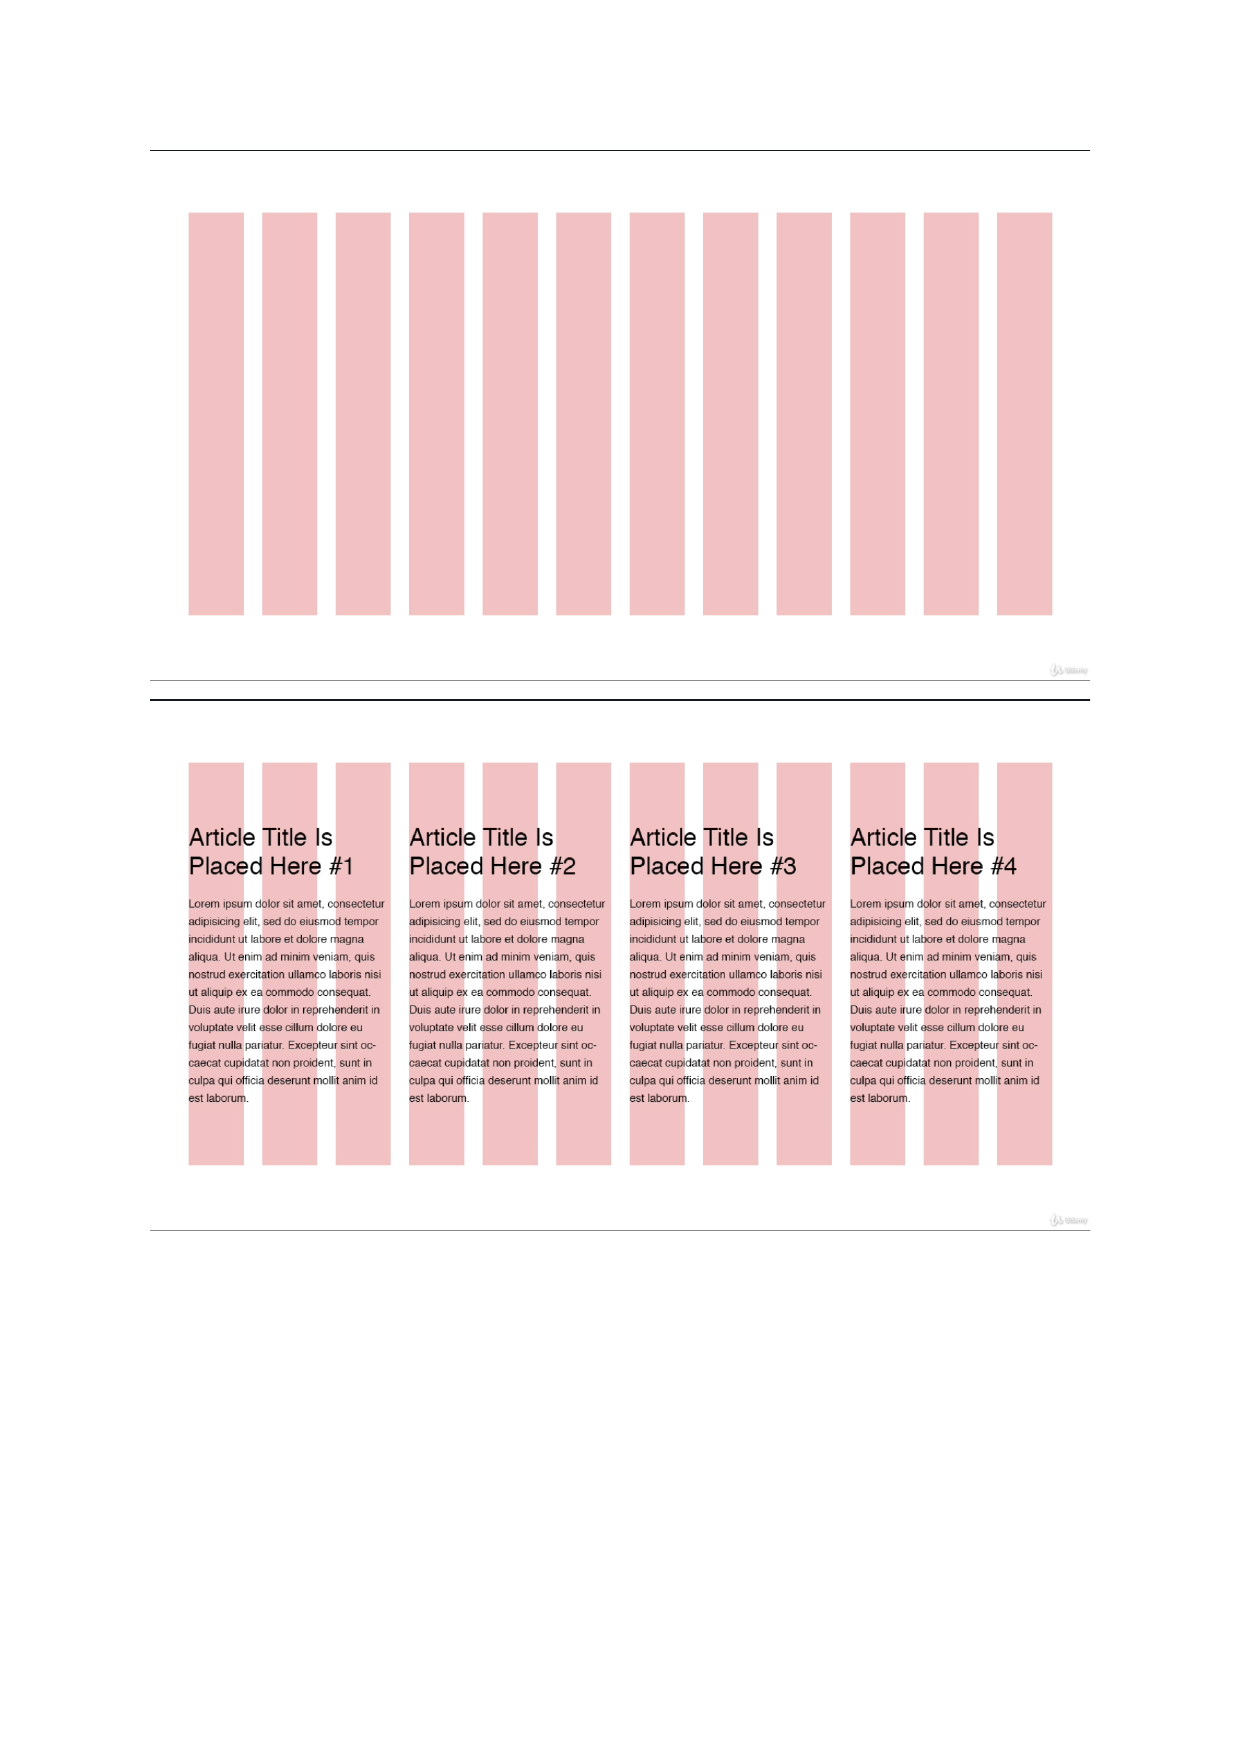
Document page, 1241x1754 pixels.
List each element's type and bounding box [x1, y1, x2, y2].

picture [150, 150, 1091, 681]
picture [150, 699, 1091, 1231]
